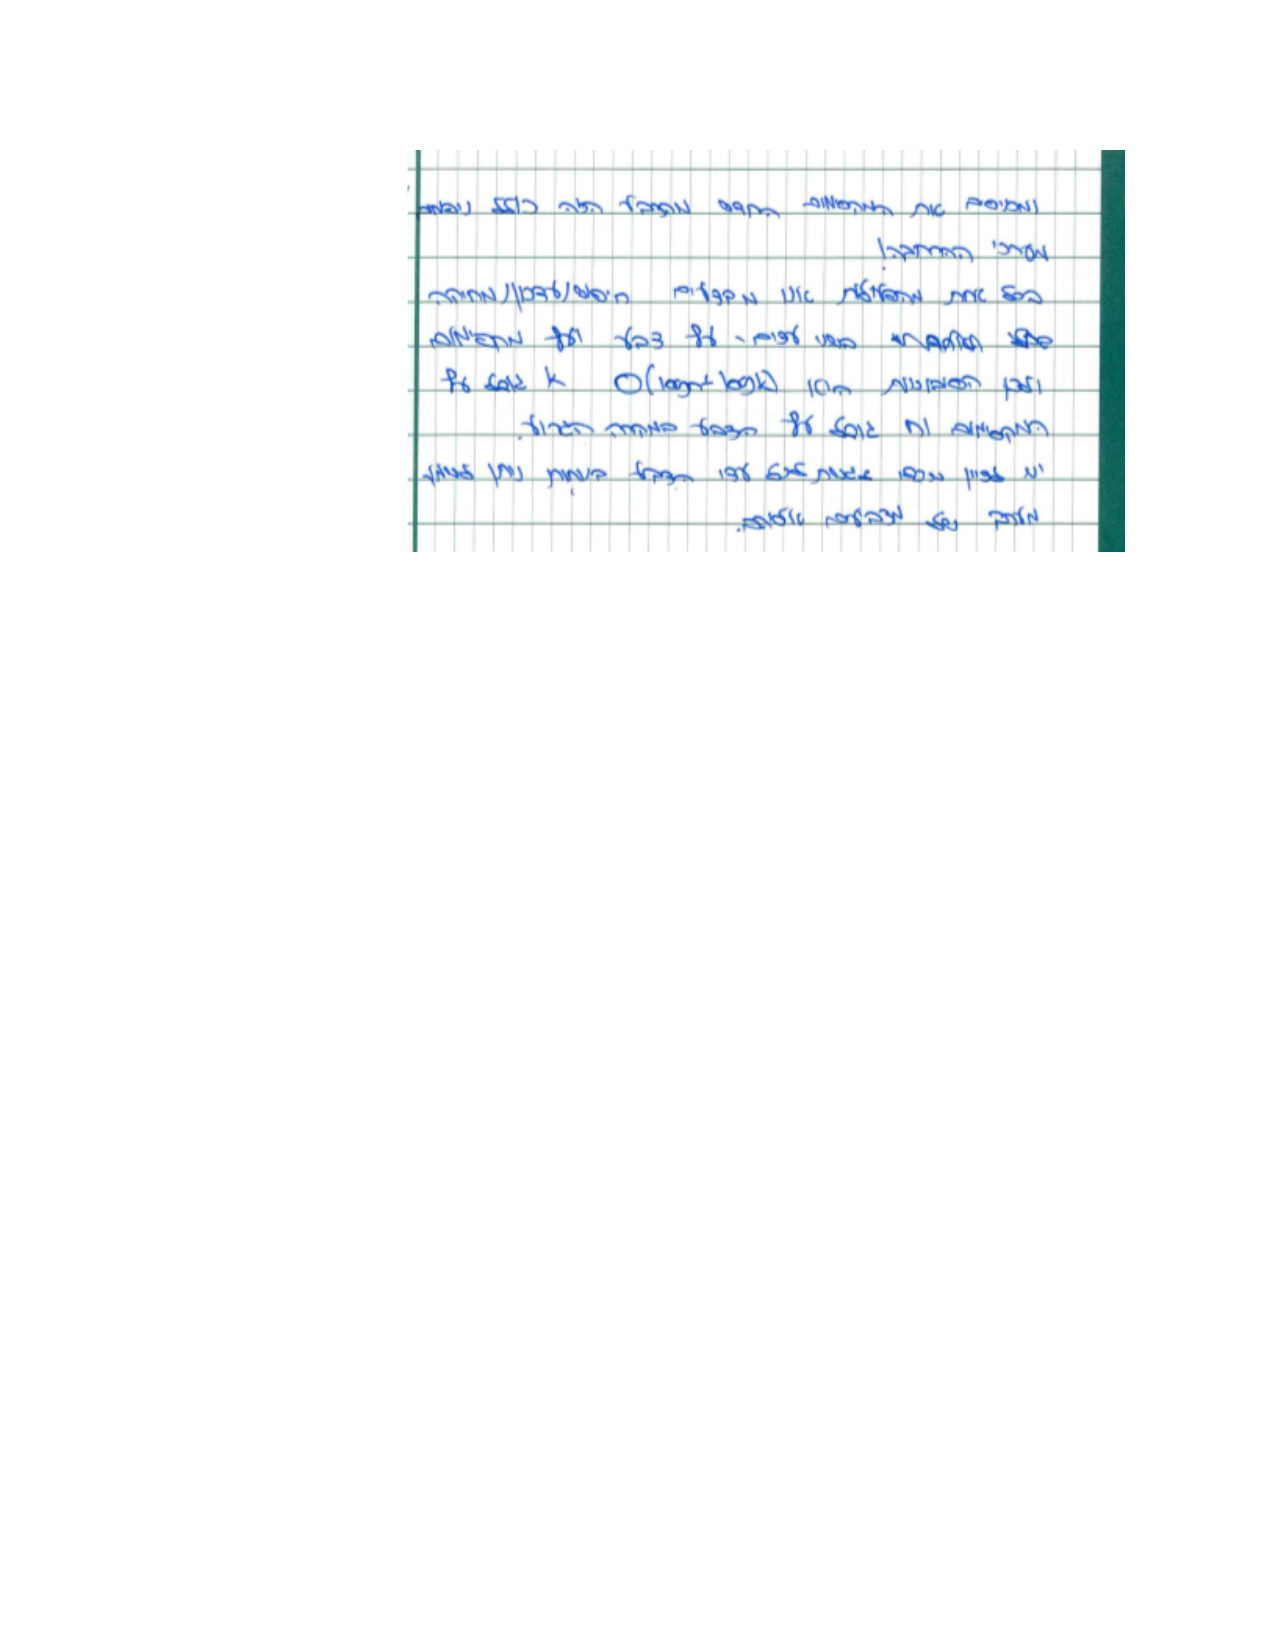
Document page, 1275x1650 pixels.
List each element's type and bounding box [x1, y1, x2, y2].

picture [407, 150, 1125, 552]
